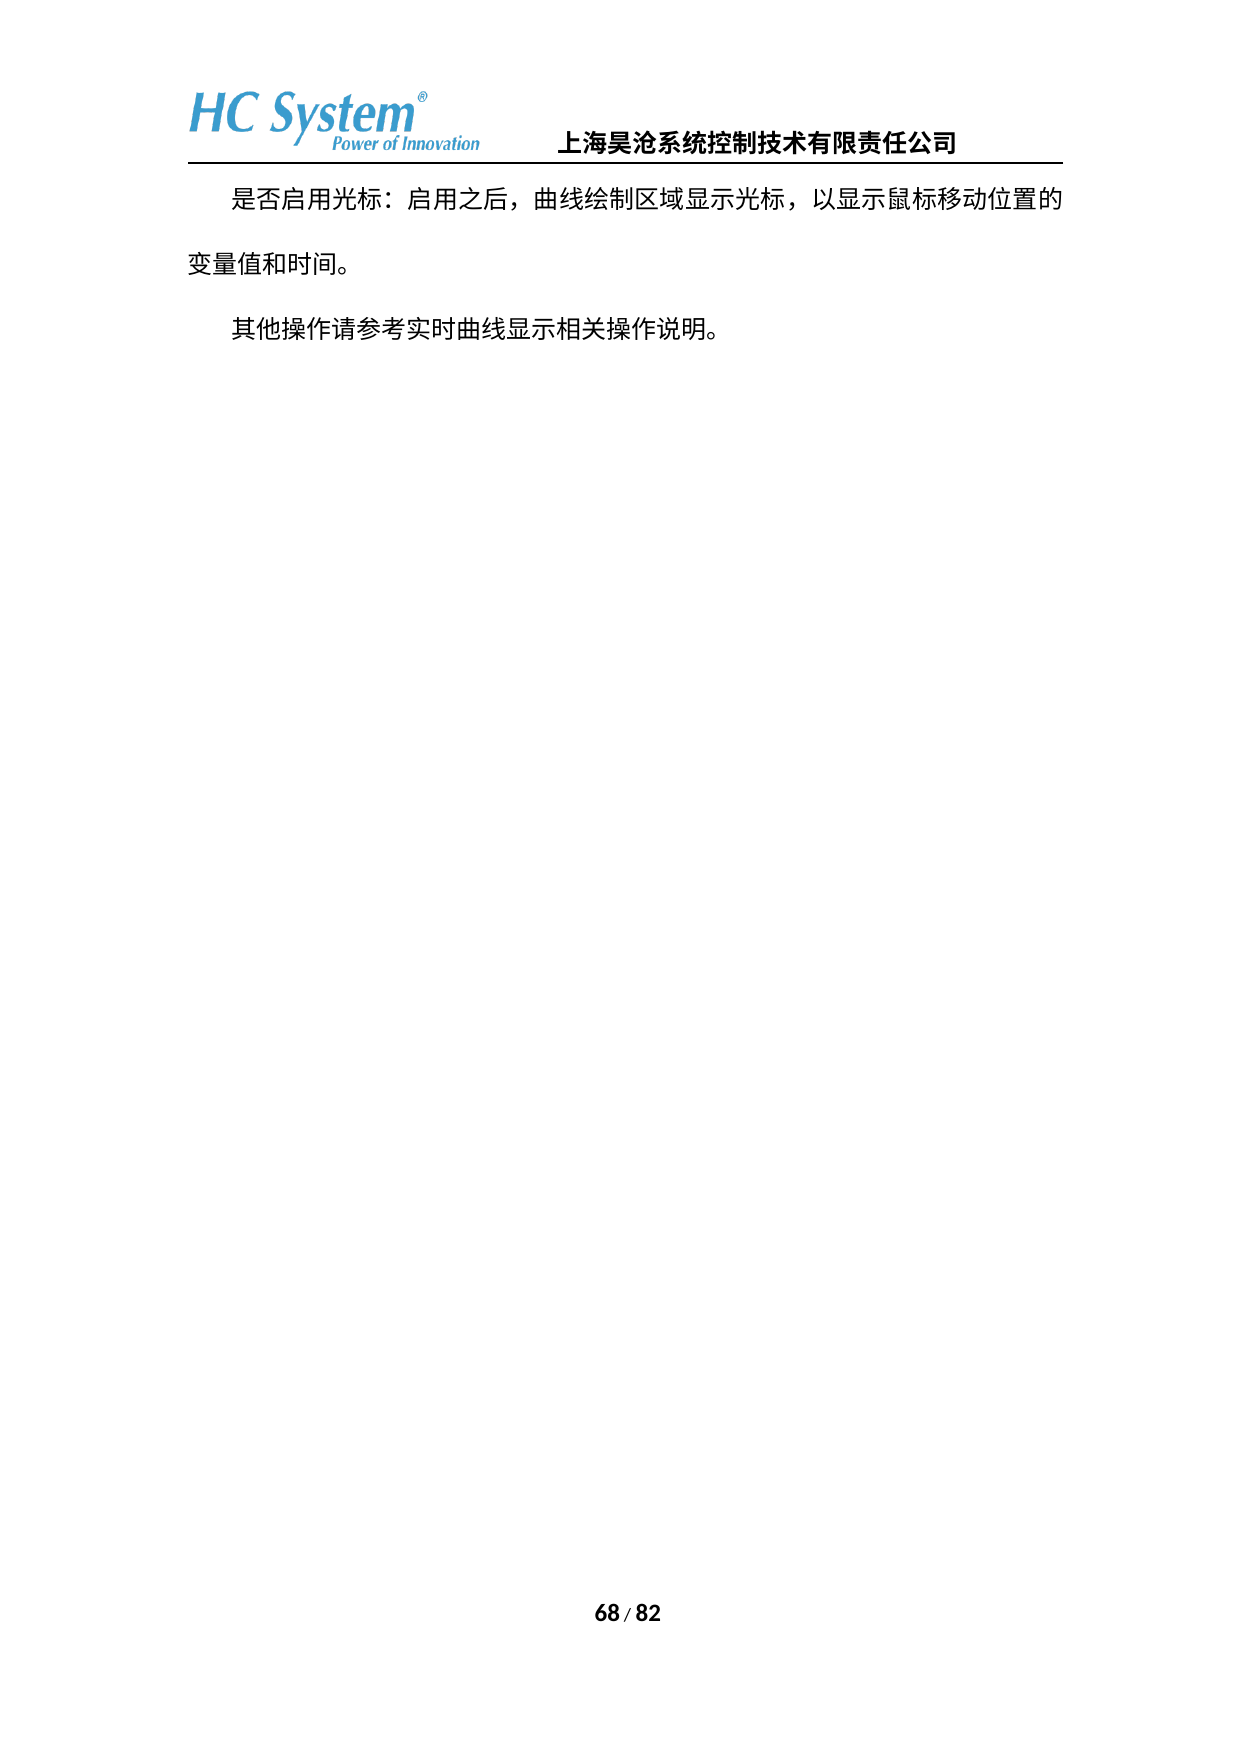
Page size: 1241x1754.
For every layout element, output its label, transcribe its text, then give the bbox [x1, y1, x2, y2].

text 其他操作请参考实时曲线显示相关操作说明。 [187, 295, 1063, 360]
picture [187, 88, 482, 153]
text 是否启用光标：启用之后，曲线绘制区域显示光标，以显示鼠标移动位置的变量值和时间。 [187, 165, 1063, 295]
